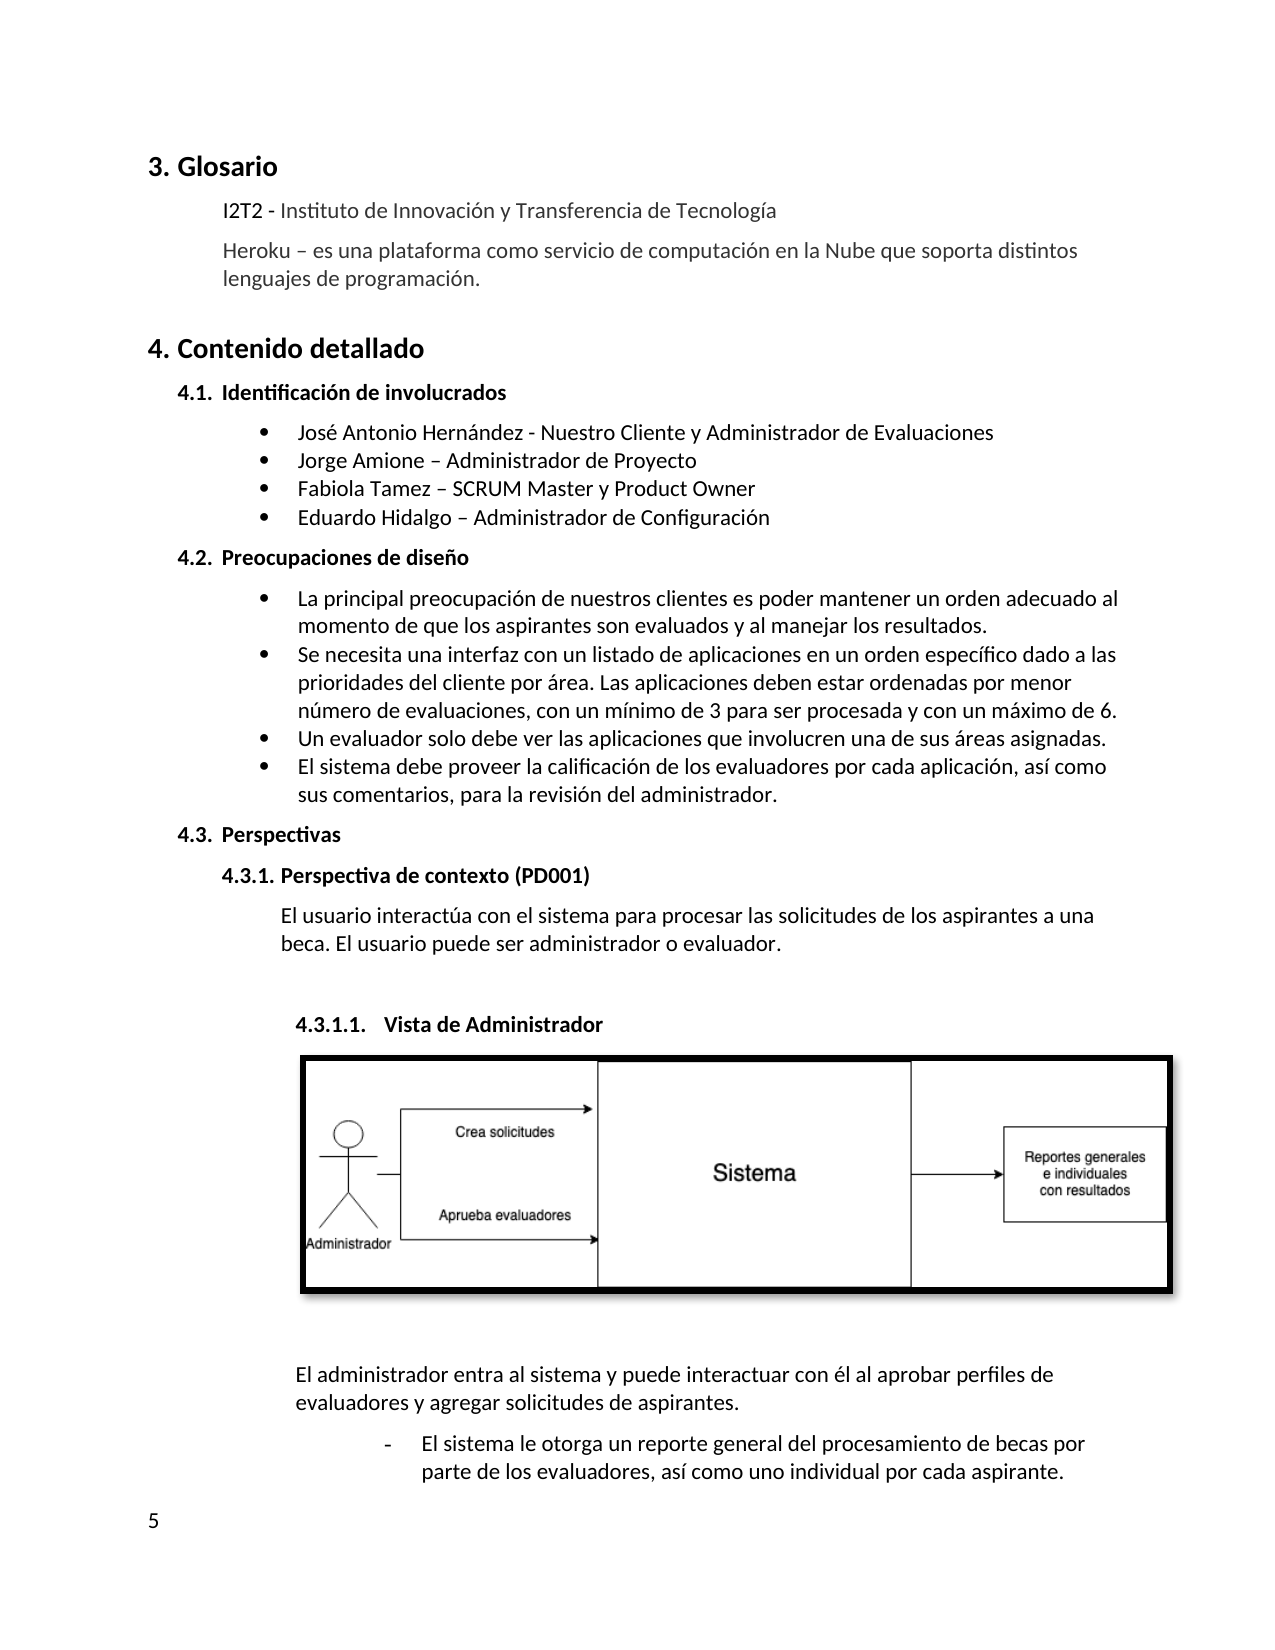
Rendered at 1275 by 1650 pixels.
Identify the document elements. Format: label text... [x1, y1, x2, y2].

subtitle Glosario [148, 148, 1127, 183]
list José Antonio Hernández - Nuestro Cliente y Administrador de Evaluaciones [260, 418, 1127, 447]
text El usuario interactúa con el sistema para procesar las solicitudes de los aspirantes a una beca. El usuario puede ser administrador o evaluador. [281, 901, 1127, 957]
subtitle Identificación de involucrados [177, 378, 1127, 406]
list Se necesita una interfaz con un listado de aplicaciones en un orden específico dado a las prioridades del cliente por área. Las aplicaciones deben estar ordenadas por menor número de evaluaciones, con un mínimo de 3 para ser procesada y con un máximo de 6. [260, 640, 1127, 724]
list La principal preocupación de nuestros clientes es poder mantener un orden adecuado al momento de que los aspirantes son evaluados y al manejar los resultados. [260, 584, 1127, 640]
list Jorge Amione – Administrador de Proyecto [260, 447, 1127, 474]
list El sistema debe proveer la calificación de los evaluadores por cada aplicación, así como sus comentarios, para la revisión del administrador. [260, 752, 1127, 808]
text Heroku – es una plataforma como servicio de computación en la Nube que soporta distintos lenguajes de programación. [223, 236, 1127, 292]
list Un evaluador solo debe ver las aplicaciones que involucren una de sus áreas asignadas. [260, 724, 1127, 752]
list Fabiola Tamez – SCRUM Master y Product Owner [260, 474, 1127, 503]
subtitle Perspectivas [177, 820, 1127, 848]
subtitle Vista de Administrador [295, 1010, 1127, 1038]
picture [306, 1061, 1167, 1287]
subtitle Contenido detallado [148, 330, 1127, 366]
list El sistema le otorga un reporte general del procesamiento de becas por parte de los evaluadores, así como uno individual por cada aspirante. [384, 1429, 1127, 1485]
subtitle Perspectiva de contexto (PD001) [222, 861, 1127, 889]
text I2T2 - Instituto de Innovación y Transferencia de Tecnología [148, 196, 1127, 224]
text El administrador entra al sistema y puede interactuar con él al aprobar perfiles de evaluadores y agregar solicitudes de aspirantes. [295, 1360, 1127, 1416]
subtitle Preocupaciones de diseño [177, 543, 1127, 571]
list Eduardo Hidalgo – Administrador de Configuración [260, 503, 1127, 531]
